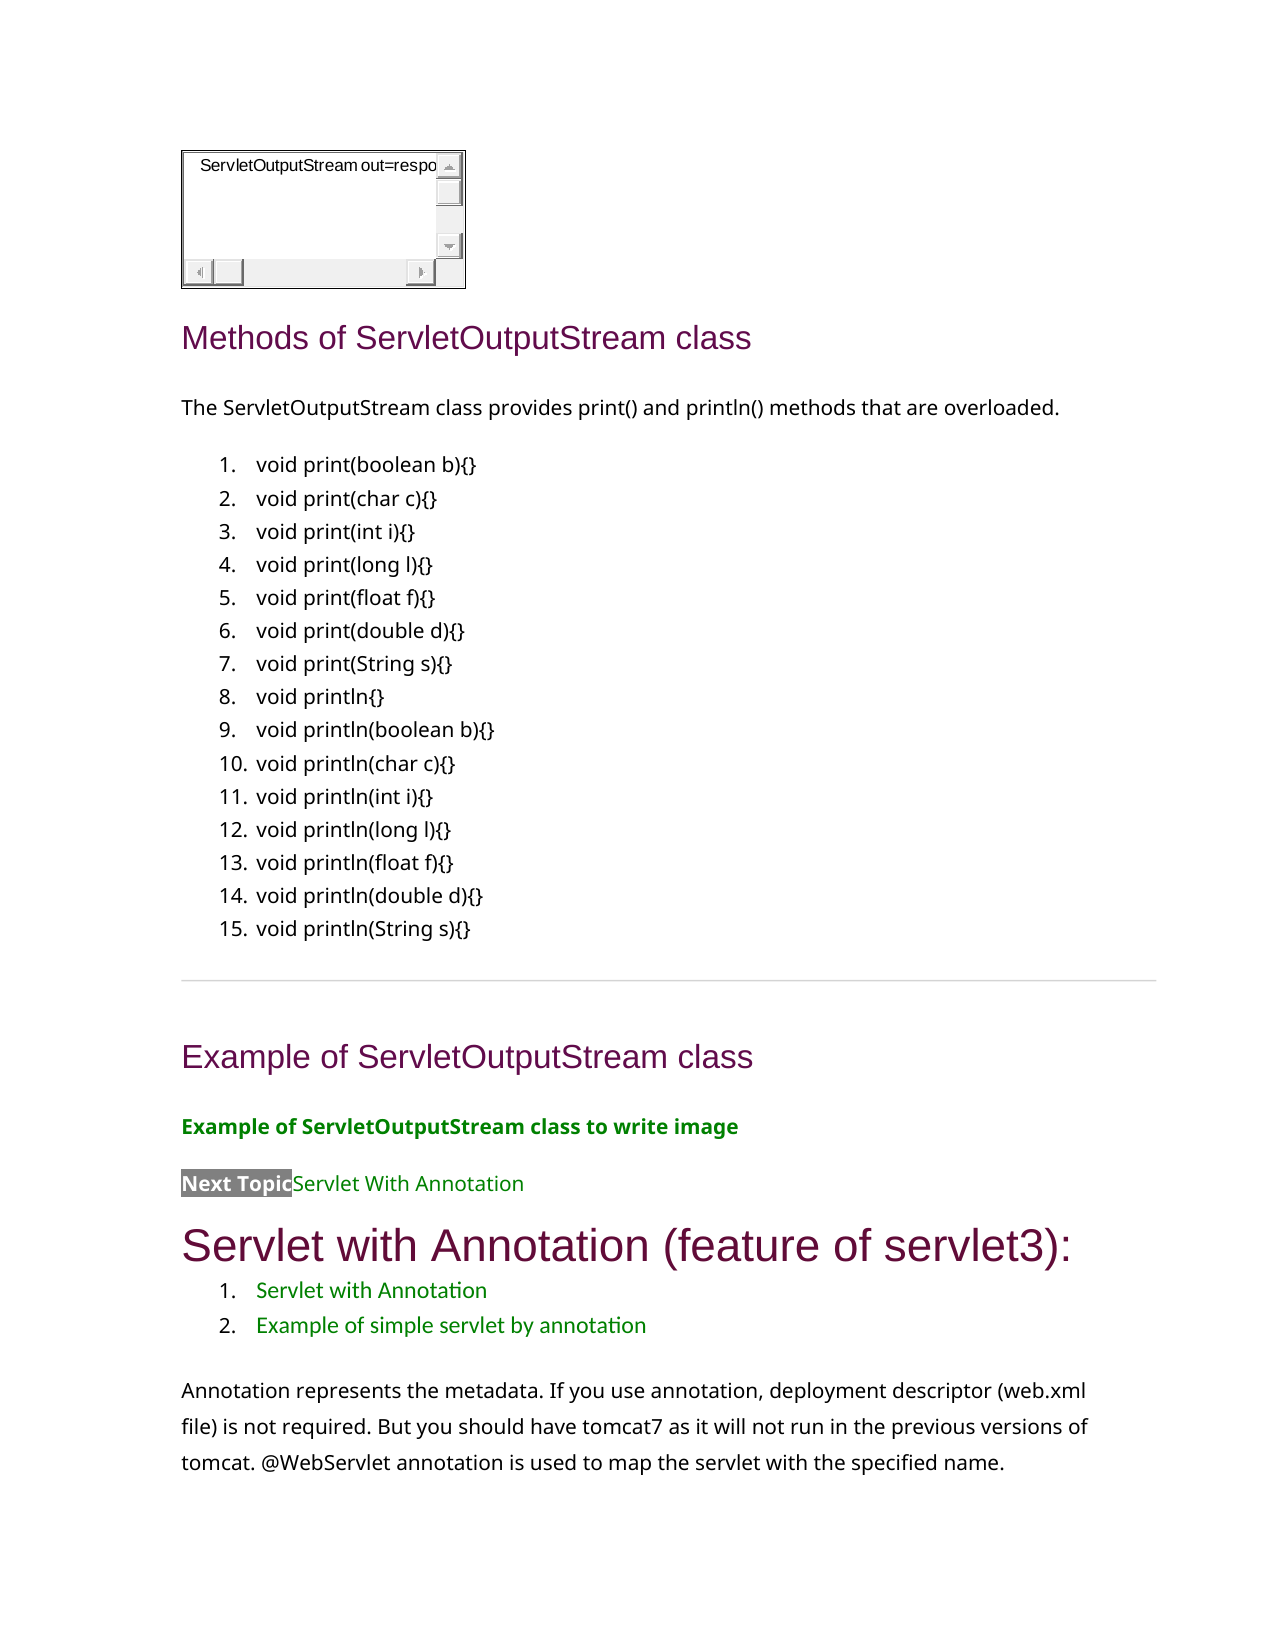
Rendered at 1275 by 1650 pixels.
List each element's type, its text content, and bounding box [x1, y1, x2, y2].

text Annotation represents the metadata. If you use annotation, deployment descriptor (web.xml file) is not required. But you should have tomcat7 as it will not run in the previous versions of tomcat. @WebServlet annotation is used to map the servlet with the specified name. [181, 1368, 1125, 1476]
list Example of simple servlet by annotation [219, 1310, 1125, 1339]
list void print(boolean b){} [219, 451, 1125, 479]
list void println(float f){} [219, 848, 1125, 877]
list Servlet with Annotation [219, 1276, 1125, 1305]
list void println(long l){} [219, 815, 1125, 843]
list void print(String s){} [219, 649, 1125, 678]
list void println(char c){} [219, 749, 1125, 777]
subtitle Example of ServletOutputStream class [181, 1037, 1125, 1076]
list void print(float f){} [219, 583, 1125, 612]
list void print(int i){} [219, 517, 1125, 545]
text The ServletOutputStream class provides print() and println() methods that are overloaded. [181, 386, 1125, 421]
list void println(boolean b){} [219, 716, 1125, 744]
list void print(char c){} [219, 484, 1125, 512]
text Next TopicServlet With Annotation [181, 1161, 1125, 1197]
text Example of ServletOutputStream class to write image [181, 1105, 1125, 1141]
subtitle Servlet with Annotation (feature of servlet3): [181, 1218, 1125, 1271]
list void println{} [219, 682, 1125, 711]
list void println(double d){} [219, 881, 1125, 910]
list void print(double d){} [219, 616, 1125, 645]
list void println(String s){} [219, 914, 1125, 943]
list void println(int i){} [219, 782, 1125, 810]
subtitle Methods of ServletOutputStream class [181, 318, 1125, 356]
list void print(long l){} [219, 550, 1125, 578]
